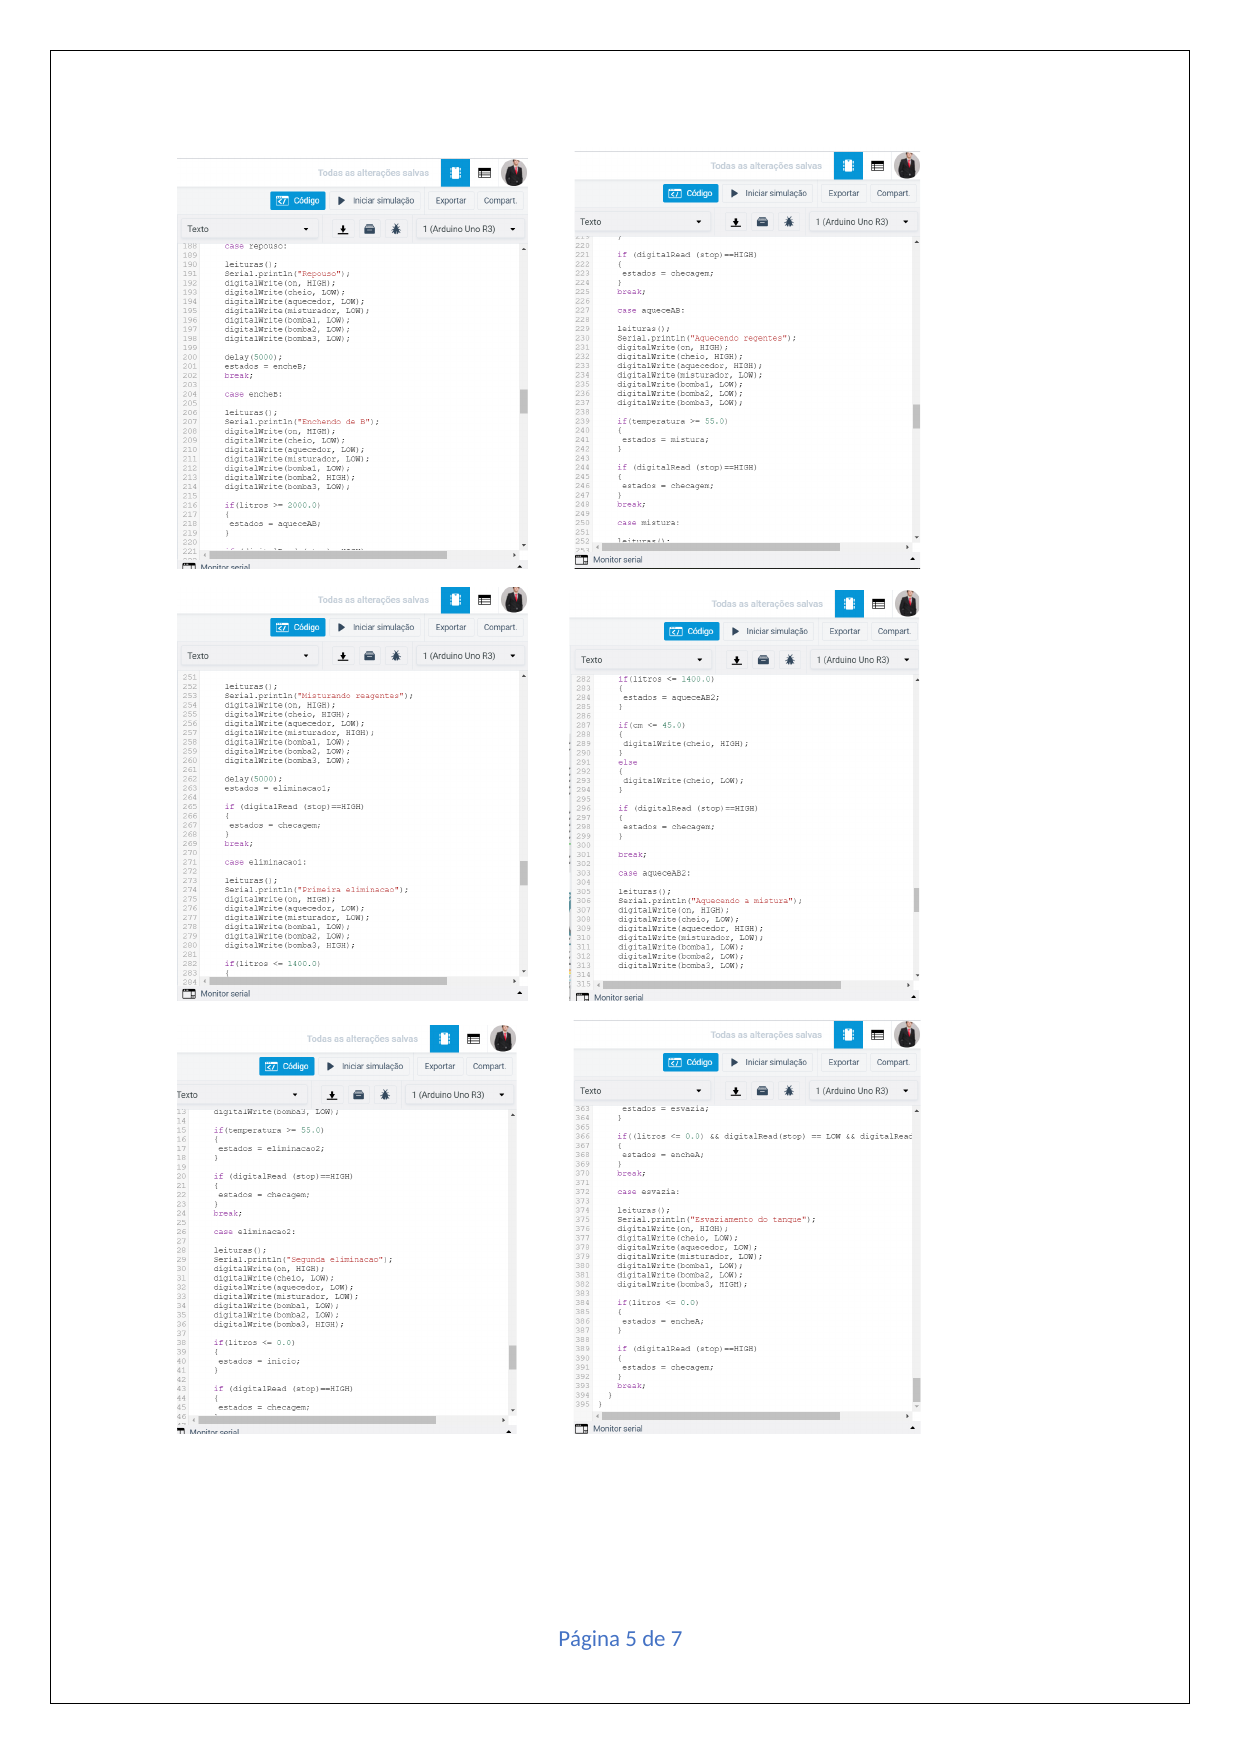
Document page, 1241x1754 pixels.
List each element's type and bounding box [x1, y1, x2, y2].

picture [845, 598, 854, 609]
picture [177, 587, 528, 1001]
picture [177, 156, 528, 569]
picture [569, 590, 920, 1001]
picture [440, 1033, 449, 1044]
picture [451, 594, 460, 605]
picture [177, 1025, 517, 1434]
picture [574, 147, 921, 569]
picture [573, 1018, 921, 1434]
